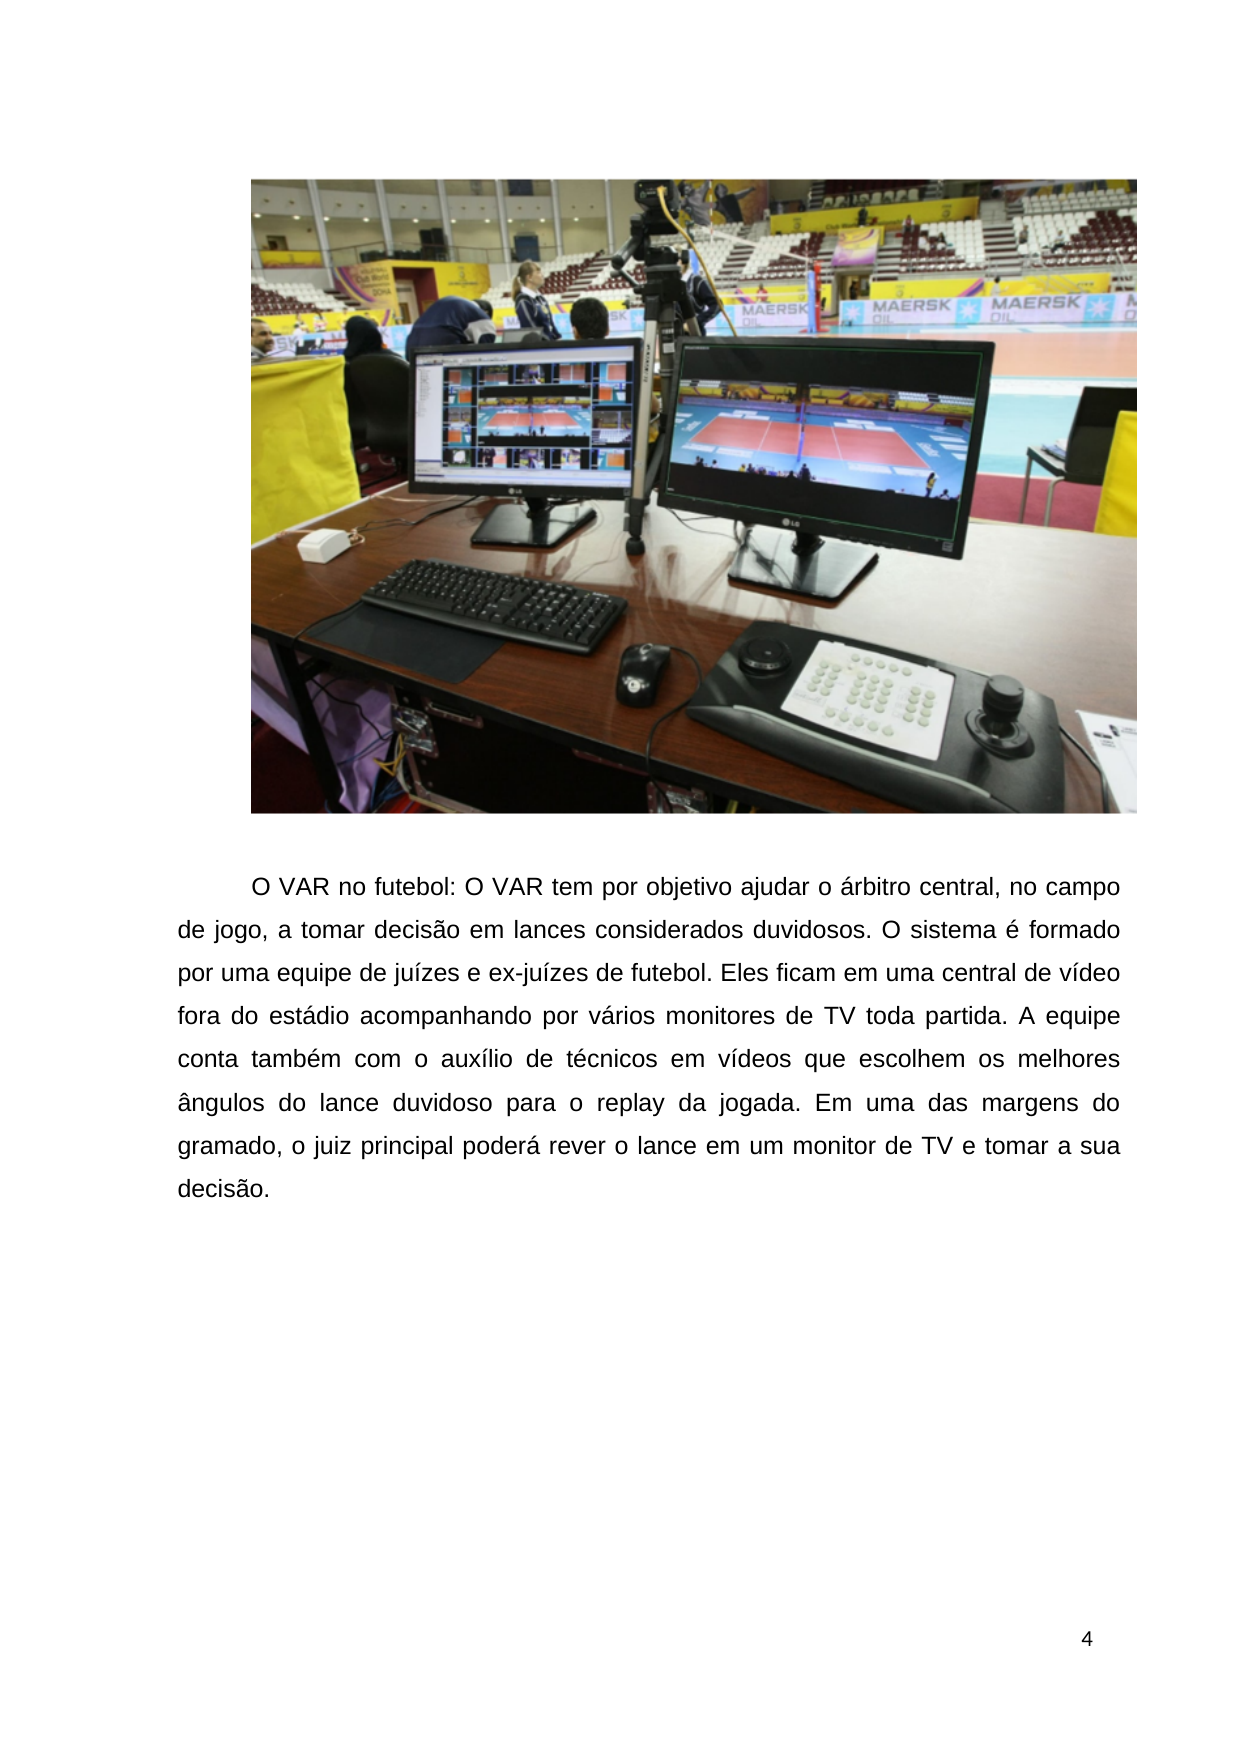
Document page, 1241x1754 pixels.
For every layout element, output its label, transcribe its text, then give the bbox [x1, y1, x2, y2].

picture [251, 177, 1137, 815]
text O VAR no futebol: O VAR tem por objetivo ajudar o árbitro central, no campo de jogo, a tomar decisão em lances considerados duvidosos. O sistema é formado por uma equipe de juízes e ex-juízes de futebol. Eles ficam em uma central de vídeo fora do estádio acompanhando por vários monitores de TV toda partida. A equipe conta também com o auxílio de técnicos em vídeos que escolhem os melhores ângulos do lance duvidoso para o replay da jogada. Em uma das margens do gramado, o juiz principal poderá rever o lance em um monitor de TV e tomar a sua decisão. [177, 872, 1122, 1202]
